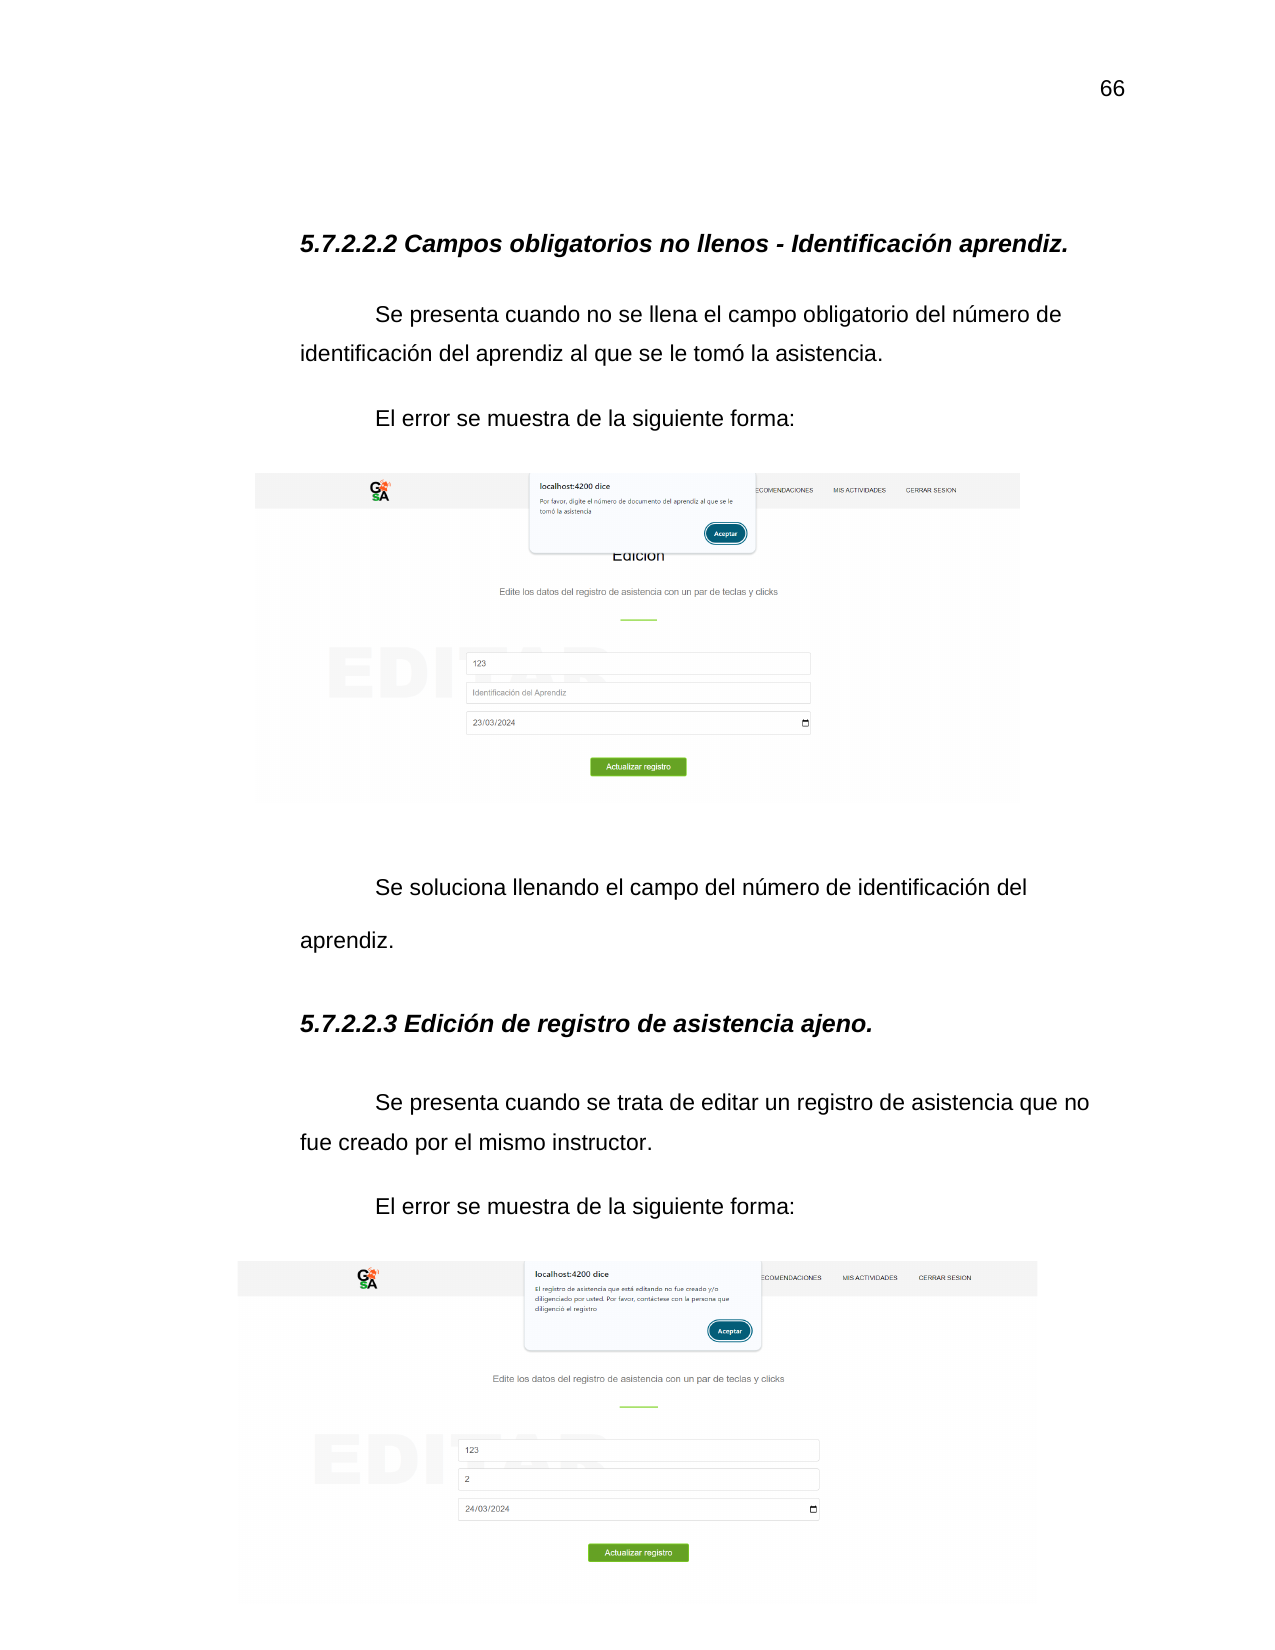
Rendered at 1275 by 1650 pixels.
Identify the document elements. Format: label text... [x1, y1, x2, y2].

text Se presenta cuando se trata de editar un registro de asistencia que no fue creado por el mismo instructor. [300, 1089, 1125, 1155]
text Se presenta cuando no se llena el campo obligatorio del número de identificación del aprendiz al que se le tomó la asistencia. [300, 301, 1125, 367]
text Se soluciona llenando el campo del número de identificación del aprendiz. [300, 874, 1125, 953]
text El error se muestra de la siguiente forma: [300, 405, 1125, 431]
subtitle 5.7.2.2.3 Edición de registro de asistencia ajeno. [225, 1009, 1125, 1037]
text El error se muestra de la siguiente forma: [300, 1193, 1125, 1219]
picture [237, 1261, 1038, 1604]
text 5.7.2.2.2 Campos obligatorios no llenos - Identificación aprendiz. [225, 229, 1125, 258]
picture [255, 473, 1020, 803]
